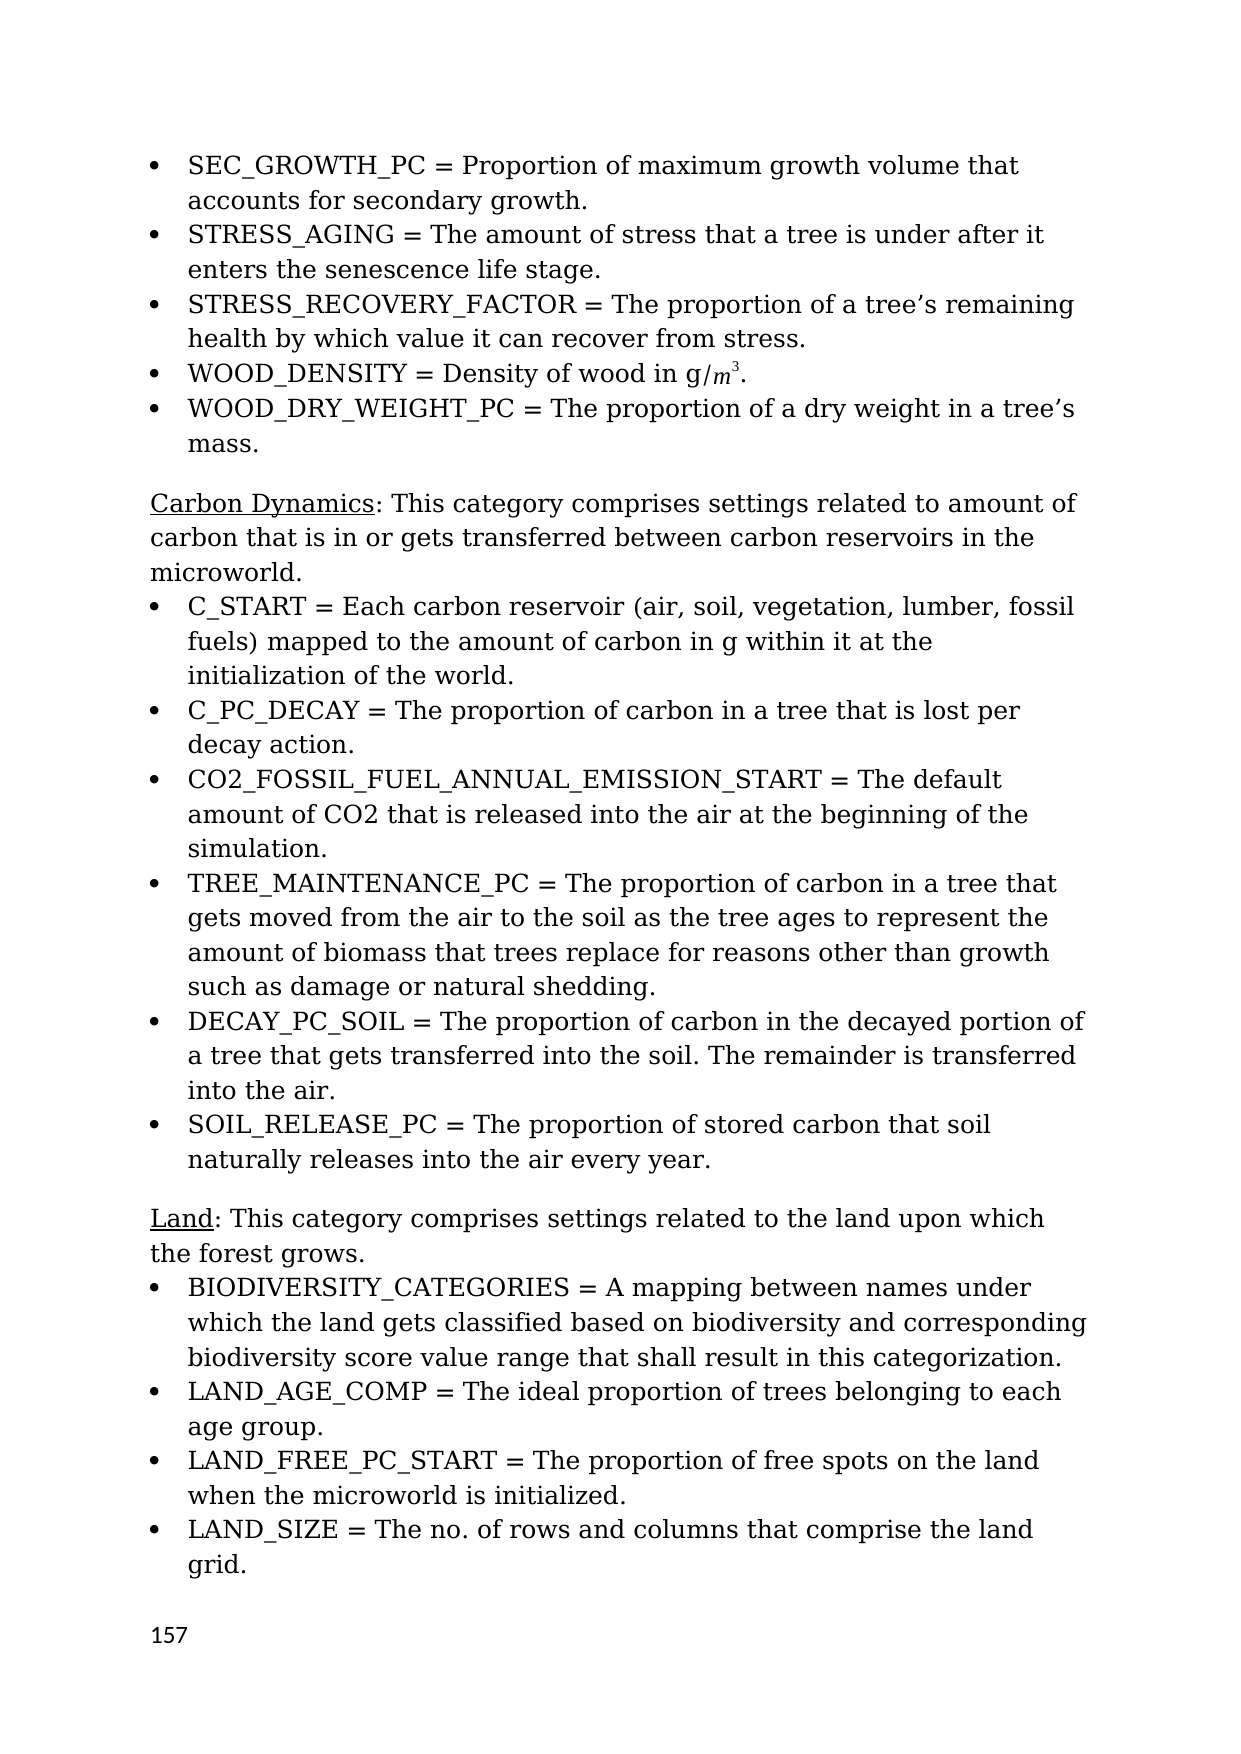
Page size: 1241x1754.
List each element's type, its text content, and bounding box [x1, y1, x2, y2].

list STRESS_RECOVERY_FACTOR = The proportion of a tree’s remaining health by which value it can recover from stress. [150, 288, 1090, 353]
list BIODIVERSITY_CATEGORIES = A mapping between names under which the land gets classified based on biodiversity and corresponding biodiversity score value range that shall result in this categorization. [150, 1272, 1090, 1371]
text Carbon Dynamics: This category comprises settings related to amount of carbon that is in or gets transferred between carbon reservoirs in the microworld. [150, 487, 1090, 586]
list WOOD_DENSITY = Density of wood in g/. [150, 357, 1090, 389]
list C_START = Each carbon reservoir (air, soil, vegetation, lumber, fossil fuels) mapped to the amount of carbon in g within it at the initialization of the world. [150, 591, 1090, 690]
list SEC_GROWTH_PC = Proportion of maximum growth volume that accounts for secondary growth. [150, 150, 1090, 215]
list STRESS_AGING = The amount of stress that a tree is under after it enters the senescence life stage. [150, 219, 1090, 284]
list LAND_AGE_COMP = The ideal proportion of trees belonging to each age group. [150, 1376, 1090, 1440]
text Land: This category comprises settings related to the land upon which the forest grows. [150, 1203, 1090, 1268]
list SOIL_RELEASE_PC = The proportion of stored carbon that soil naturally releases into the air every year. [150, 1109, 1090, 1174]
list TREE_MAINTENANCE_PC = The proportion of carbon in a tree that gets moved from the air to the soil as the tree ages to represent the amount of biomass that trees replace for reasons other than growth such as damage or natural shedding. [150, 867, 1090, 1001]
list WOOD_DRY_WEIGHT_PC = The proportion of a dry weight in a tree’s mass. [150, 393, 1090, 458]
list LAND_FREE_PC_START = The proportion of free spots on the land when the microworld is initialized. [150, 1445, 1090, 1509]
list LAND_SIZE = The no. of rows and columns that comprise the land grid. [150, 1514, 1090, 1579]
list DECAY_PC_SOIL = The proportion of carbon in the decayed portion of a tree that gets transferred into the soil. The remainder is transferred into the air. [150, 1005, 1090, 1104]
list C_PC_DECAY = The proportion of carbon in a tree that is lost per decay action. [150, 694, 1090, 759]
list CO2_FOSSIL_FUEL_ANNUAL_EMISSION_START = The default amount of CO2 that is released into the air at the beginning of the simulation. [150, 763, 1090, 863]
